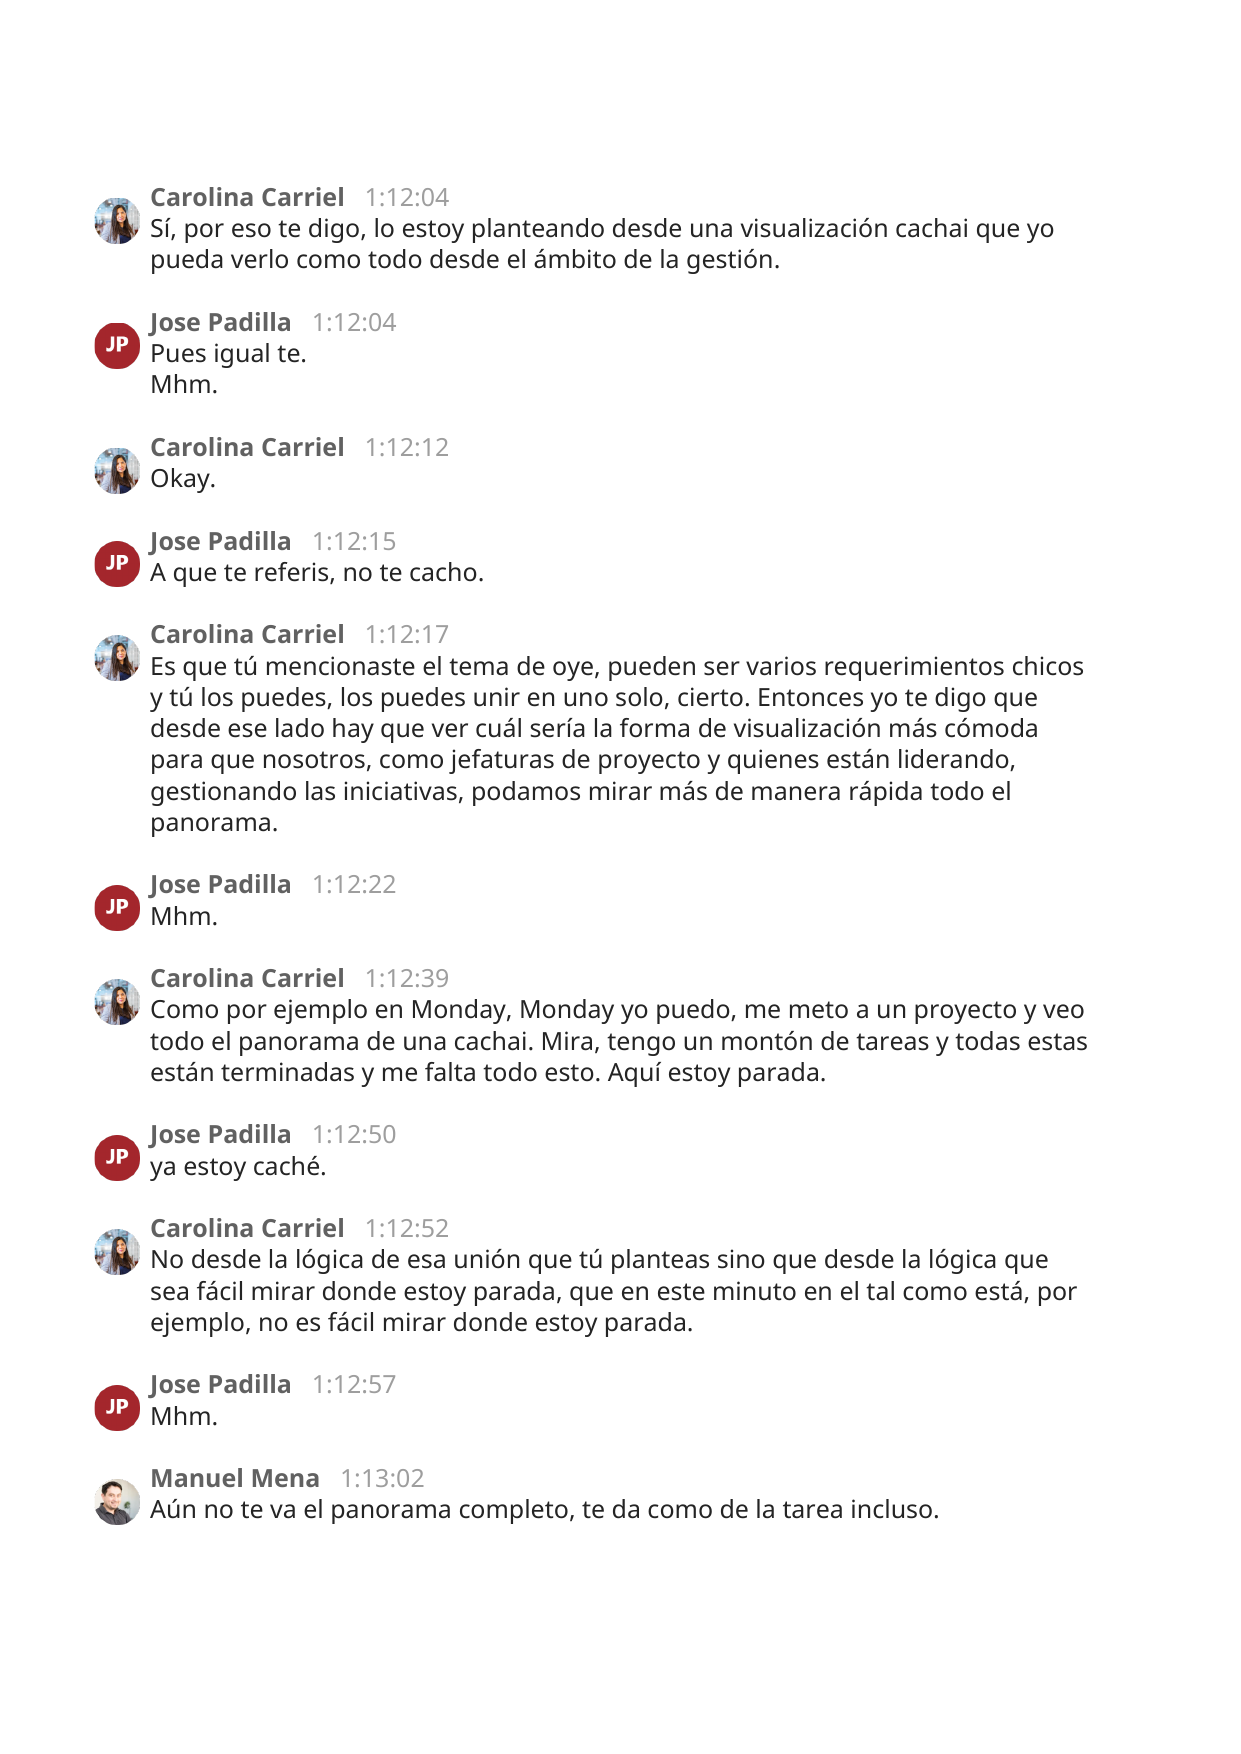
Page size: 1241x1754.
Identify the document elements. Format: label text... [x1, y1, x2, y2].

text Carolina Carriel 1:12:12 Okay. [150, 400, 1090, 494]
picture [94, 885, 140, 931]
picture [94, 1385, 140, 1431]
picture [94, 541, 140, 587]
text Manuel Mena 1:13:02 Aún no te va el panorama completo, te da como de la tarea incluso. [150, 1431, 1090, 1525]
picture [94, 323, 140, 369]
picture [94, 198, 140, 244]
text Carolina Carriel 1:12:17 Es que tú mencionaste el tema de oye, pueden ser varios requerimientos chicos y tú los puedes, los puedes unir en uno solo, cierto. Entonces yo te digo que desde ese lado hay que ver cuál sería la forma de visualización más cómoda para que nosotros, como jefaturas de proyecto y quienes están liderando, gestionando las iniciativas, podamos mirar más de manera rápida todo el panorama. [150, 587, 1090, 837]
picture [94, 448, 140, 494]
text Carolina Carriel 1:12:52 No desde la lógica de esa unión que tú planteas sino que desde la lógica que sea fácil mirar donde estoy parada, que en este minuto en el tal como está, por ejemplo, no es fácil mirar donde estoy parada. [150, 1181, 1090, 1337]
text Carolina Carriel 1:12:04 Sí, por eso te digo, lo estoy planteando desde una visualización cachai que yo pueda verlo como todo desde el ámbito de la gestión. [150, 150, 1090, 275]
picture [94, 979, 140, 1025]
text Jose Padilla 1:12:22 Mhm. [150, 837, 1090, 931]
picture [94, 1135, 140, 1181]
text Jose Padilla 1:12:04 Pues igual te. Mhm. [150, 275, 1090, 400]
picture [94, 635, 140, 681]
picture [94, 1229, 140, 1275]
text Jose Padilla 1:12:57 Mhm. [150, 1337, 1090, 1431]
picture [94, 1479, 140, 1525]
text Jose Padilla 1:12:15 A que te referis, no te cacho. [150, 494, 1090, 587]
text Jose Padilla 1:12:50 ya estoy caché. [150, 1087, 1090, 1181]
text Carolina Carriel 1:12:39 Como por ejemplo en Monday, Monday yo puedo, me meto a un proyecto y veo todo el panorama de una cachai. Mira, tengo un montón de tareas y todas estas están terminadas y me falta todo esto. Aquí estoy parada. [150, 931, 1090, 1087]
